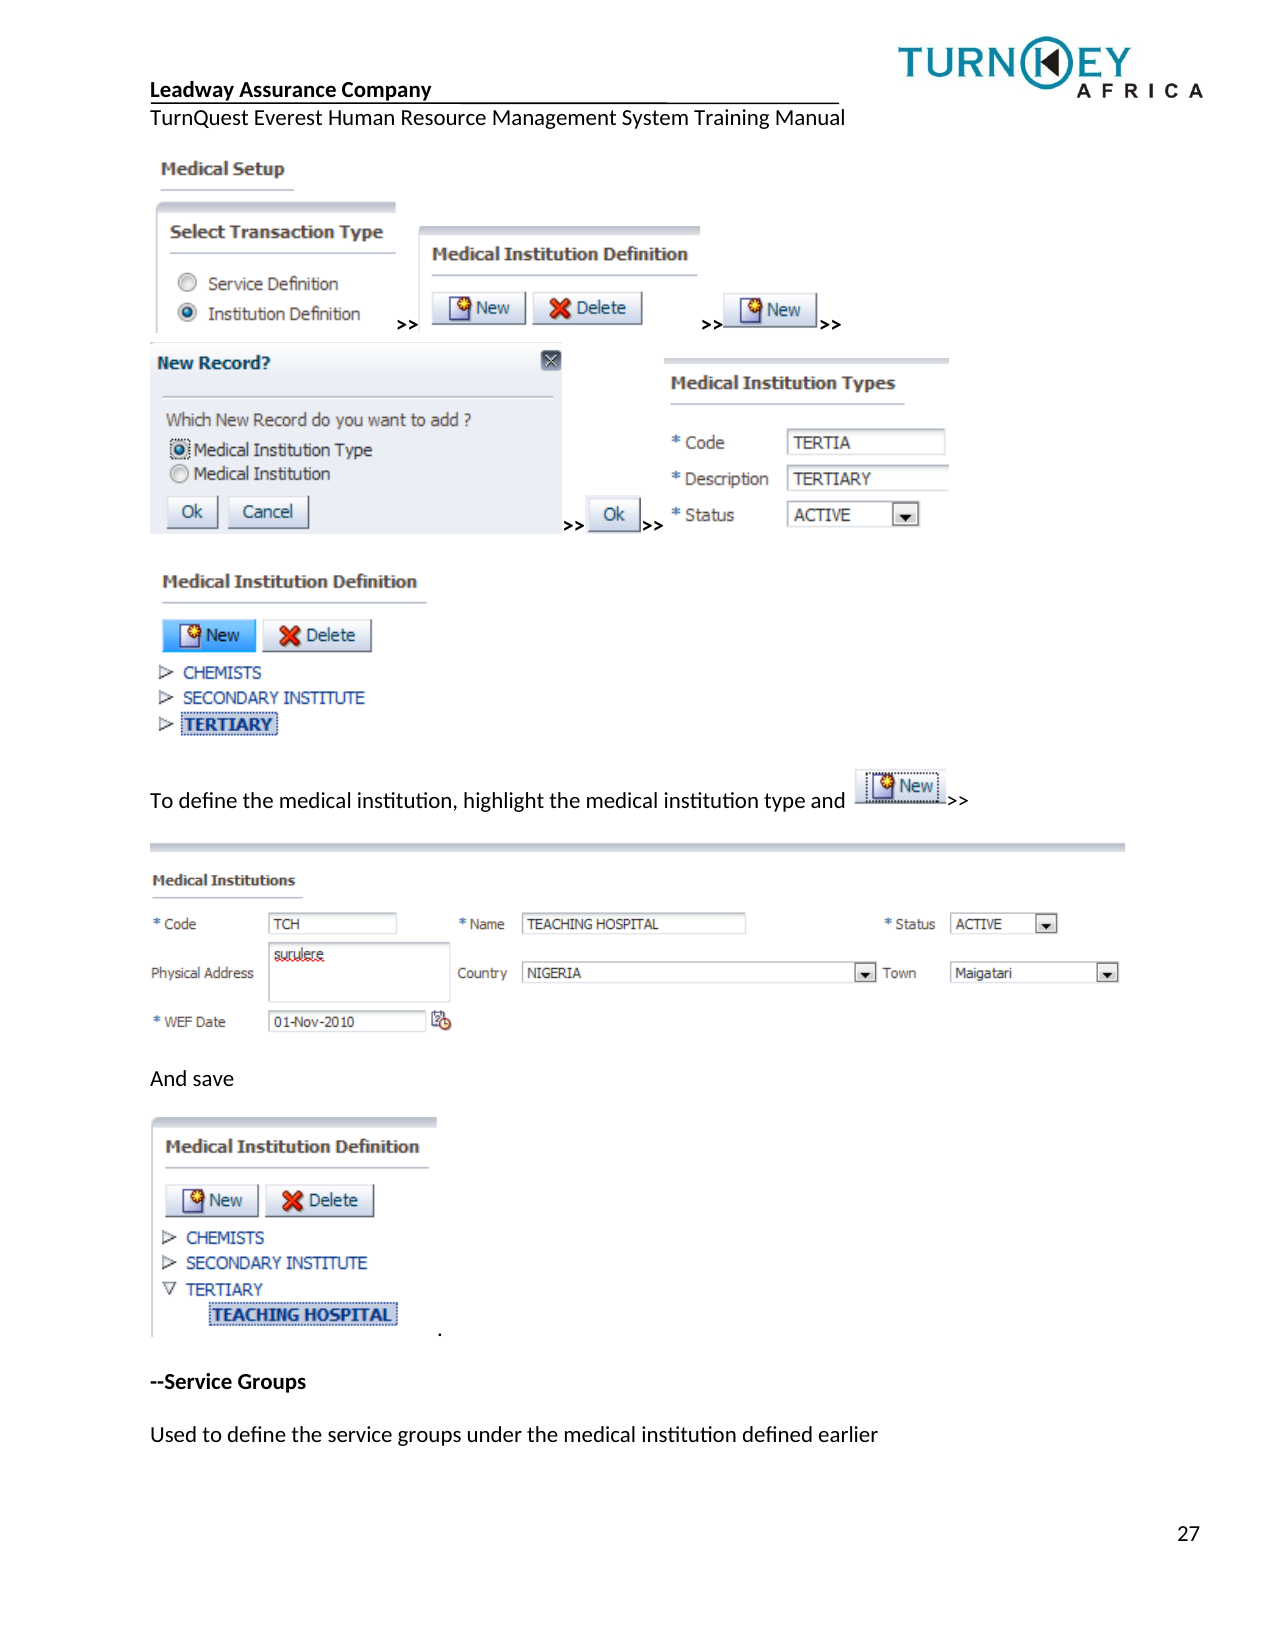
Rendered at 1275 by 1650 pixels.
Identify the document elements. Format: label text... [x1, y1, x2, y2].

picture [663, 358, 949, 534]
picture [898, 36, 1203, 98]
text --Service Groups [150, 1367, 1200, 1395]
picture [418, 226, 701, 333]
picture [150, 1117, 437, 1337]
text To define the medical institution, highlight the medical institution type and >> [150, 767, 1200, 814]
picture [585, 495, 641, 534]
picture [723, 291, 819, 333]
picture [852, 767, 947, 809]
text And save [150, 1064, 1200, 1092]
picture [150, 564, 440, 742]
text Used to define the service groups under the medical institution defined earlier [150, 1420, 1200, 1448]
picture [150, 159, 396, 333]
picture [150, 342, 563, 534]
picture [150, 839, 1125, 1040]
